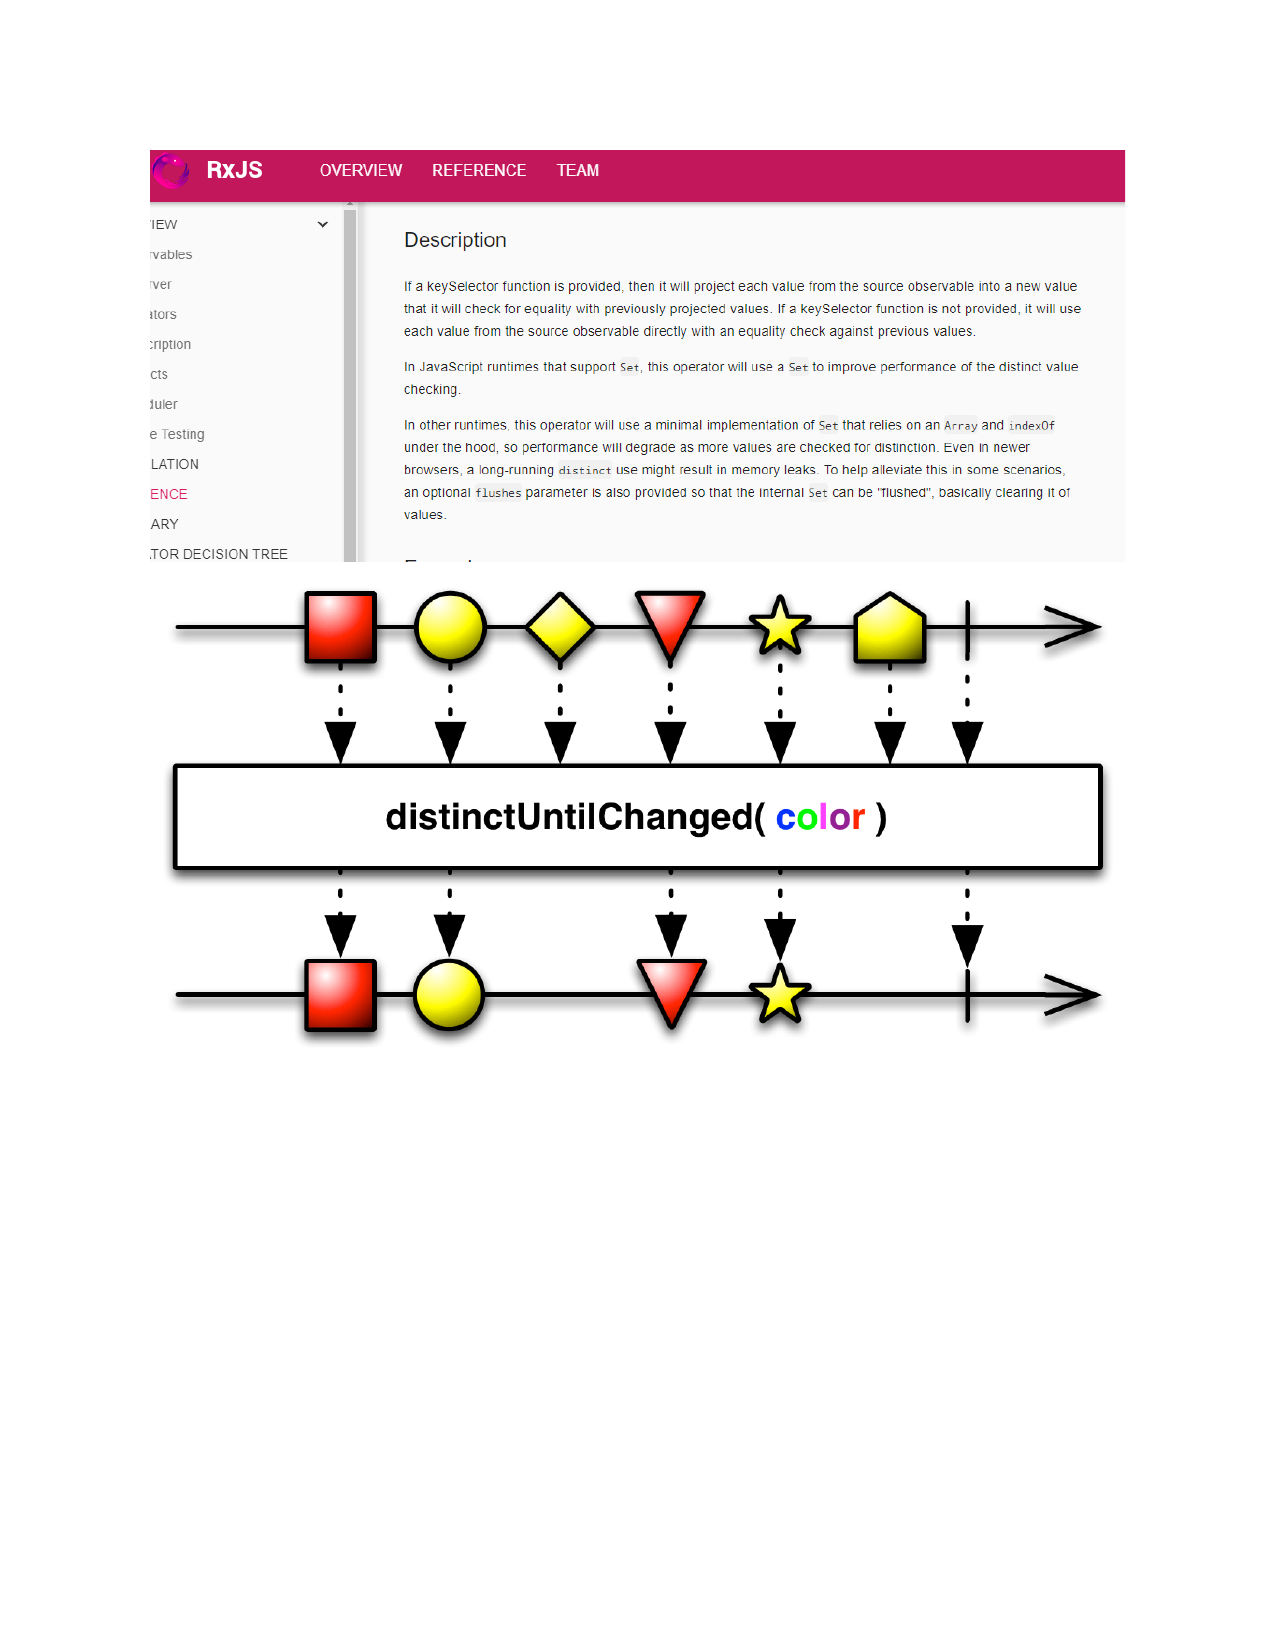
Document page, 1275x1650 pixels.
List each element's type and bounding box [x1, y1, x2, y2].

picture [150, 580, 1125, 1053]
picture [150, 150, 1125, 562]
